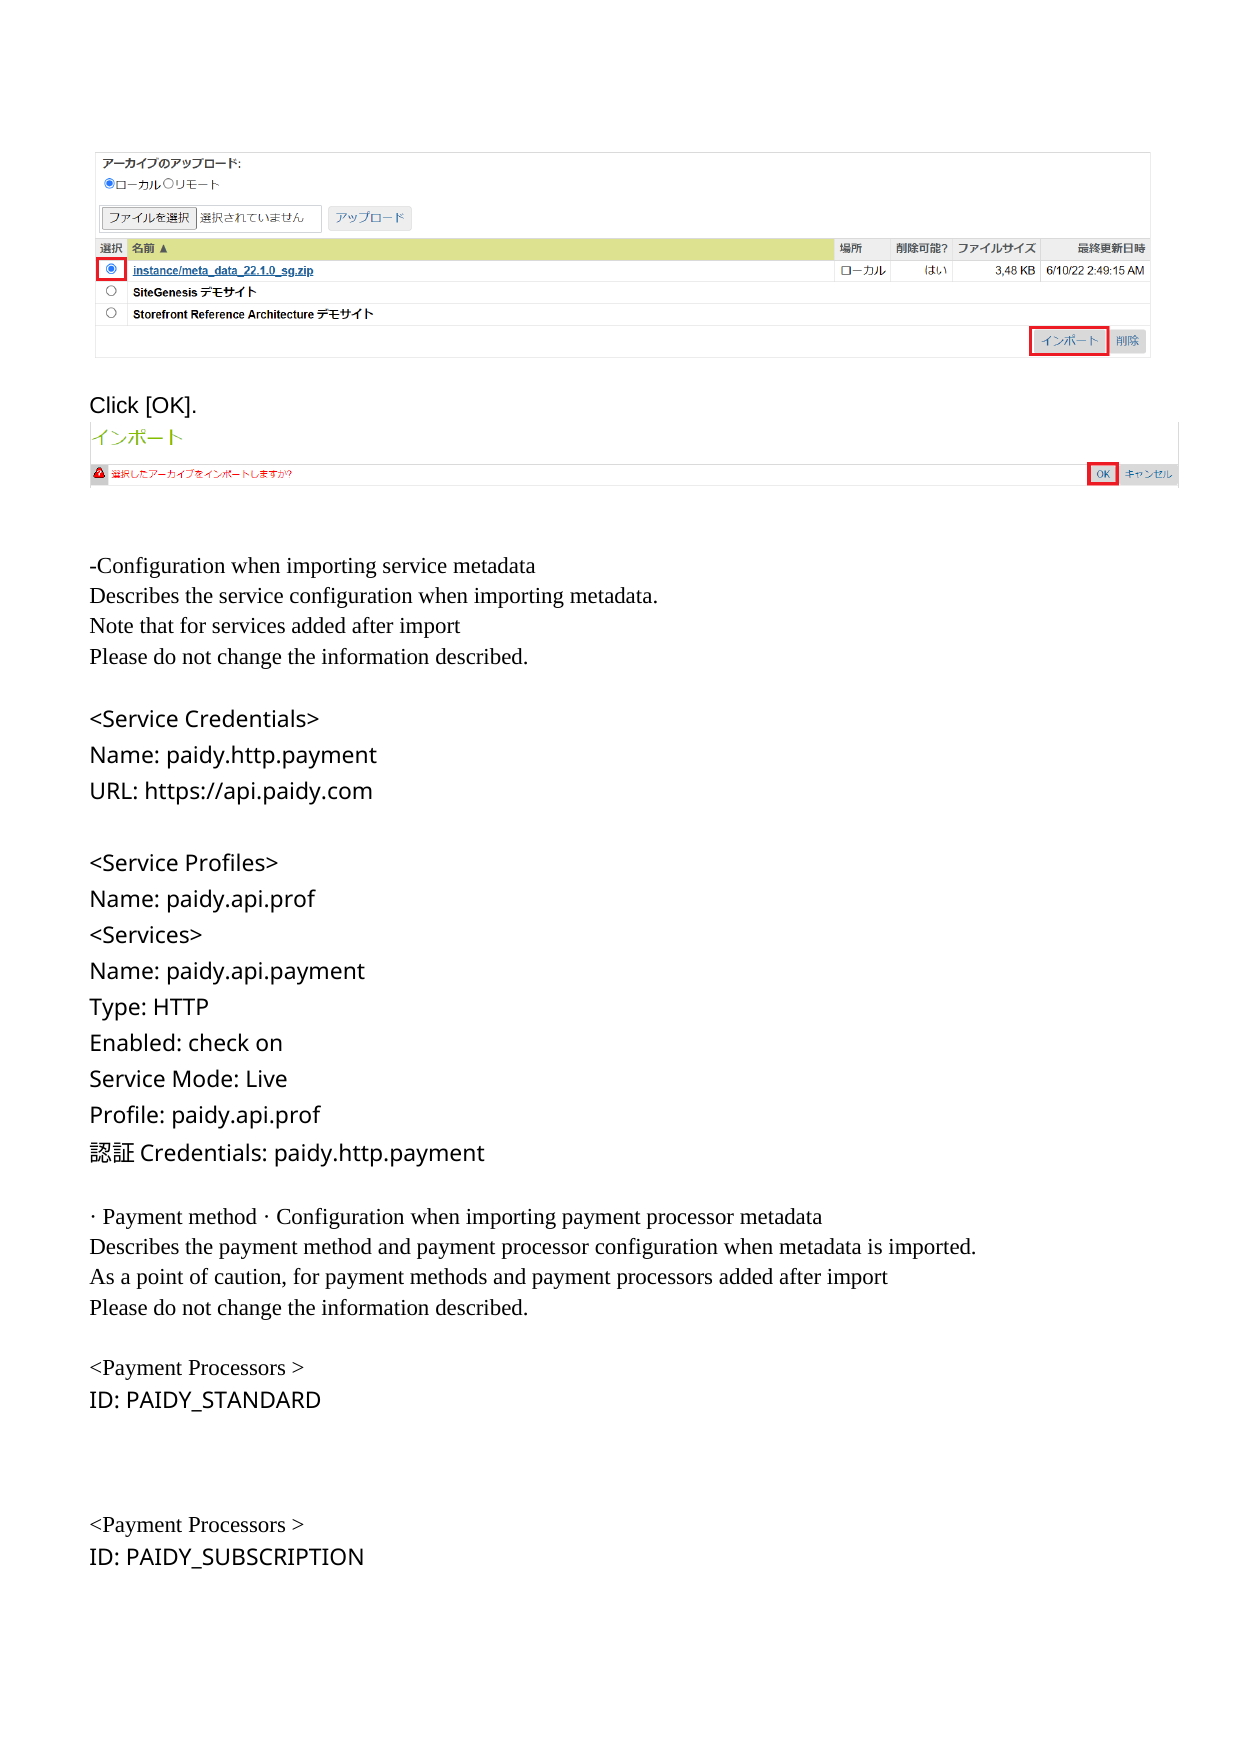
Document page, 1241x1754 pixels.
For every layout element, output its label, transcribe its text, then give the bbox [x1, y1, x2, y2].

text Type: HTTP [89, 991, 1181, 1022]
text Please do not change the information described. [89, 643, 1181, 669]
text Enabled: check on [89, 1027, 1181, 1058]
text Please do not change the information described. [89, 1294, 1181, 1320]
text Describes the payment method and payment processor configuration when metadata is imported. [89, 1233, 1181, 1259]
text <Service Credentials> [89, 703, 1181, 734]
text Name: paidy.api.prof [89, 883, 1181, 914]
text Describes the service configuration when importing metadata. [89, 582, 1181, 609]
text 認証Credentials: paidy.http.payment [89, 1134, 1181, 1168]
text <Payment Processors > [89, 1511, 1181, 1537]
text · Payment method · Configuration when importing payment processor metadata [89, 1203, 1181, 1229]
text Name: paidy.api.payment [89, 955, 1181, 986]
picture [89, 150, 1152, 358]
text URL: https://api.paidy.com [89, 775, 1181, 806]
text <Services> [89, 919, 1181, 950]
text <Payment Processors > [89, 1354, 1181, 1380]
text Click [OK]. [89, 392, 1181, 418]
text Service Mode: Live [89, 1063, 1181, 1094]
text Profile: paidy.api.prof [89, 1098, 1181, 1130]
text Name: paidy.http.payment [89, 739, 1181, 770]
text <Service Profiles> [89, 847, 1181, 878]
text ID: PAIDY_STANDARD [89, 1384, 1181, 1416]
text -Configuration when importing service metadata [89, 552, 1181, 578]
picture [89, 422, 1182, 488]
text As a point of caution, for payment methods and payment processors added after import [89, 1263, 1181, 1290]
text Note that for services added after import [89, 613, 1181, 639]
text ID: PAIDY_SUBSCRIPTION [89, 1541, 1181, 1572]
